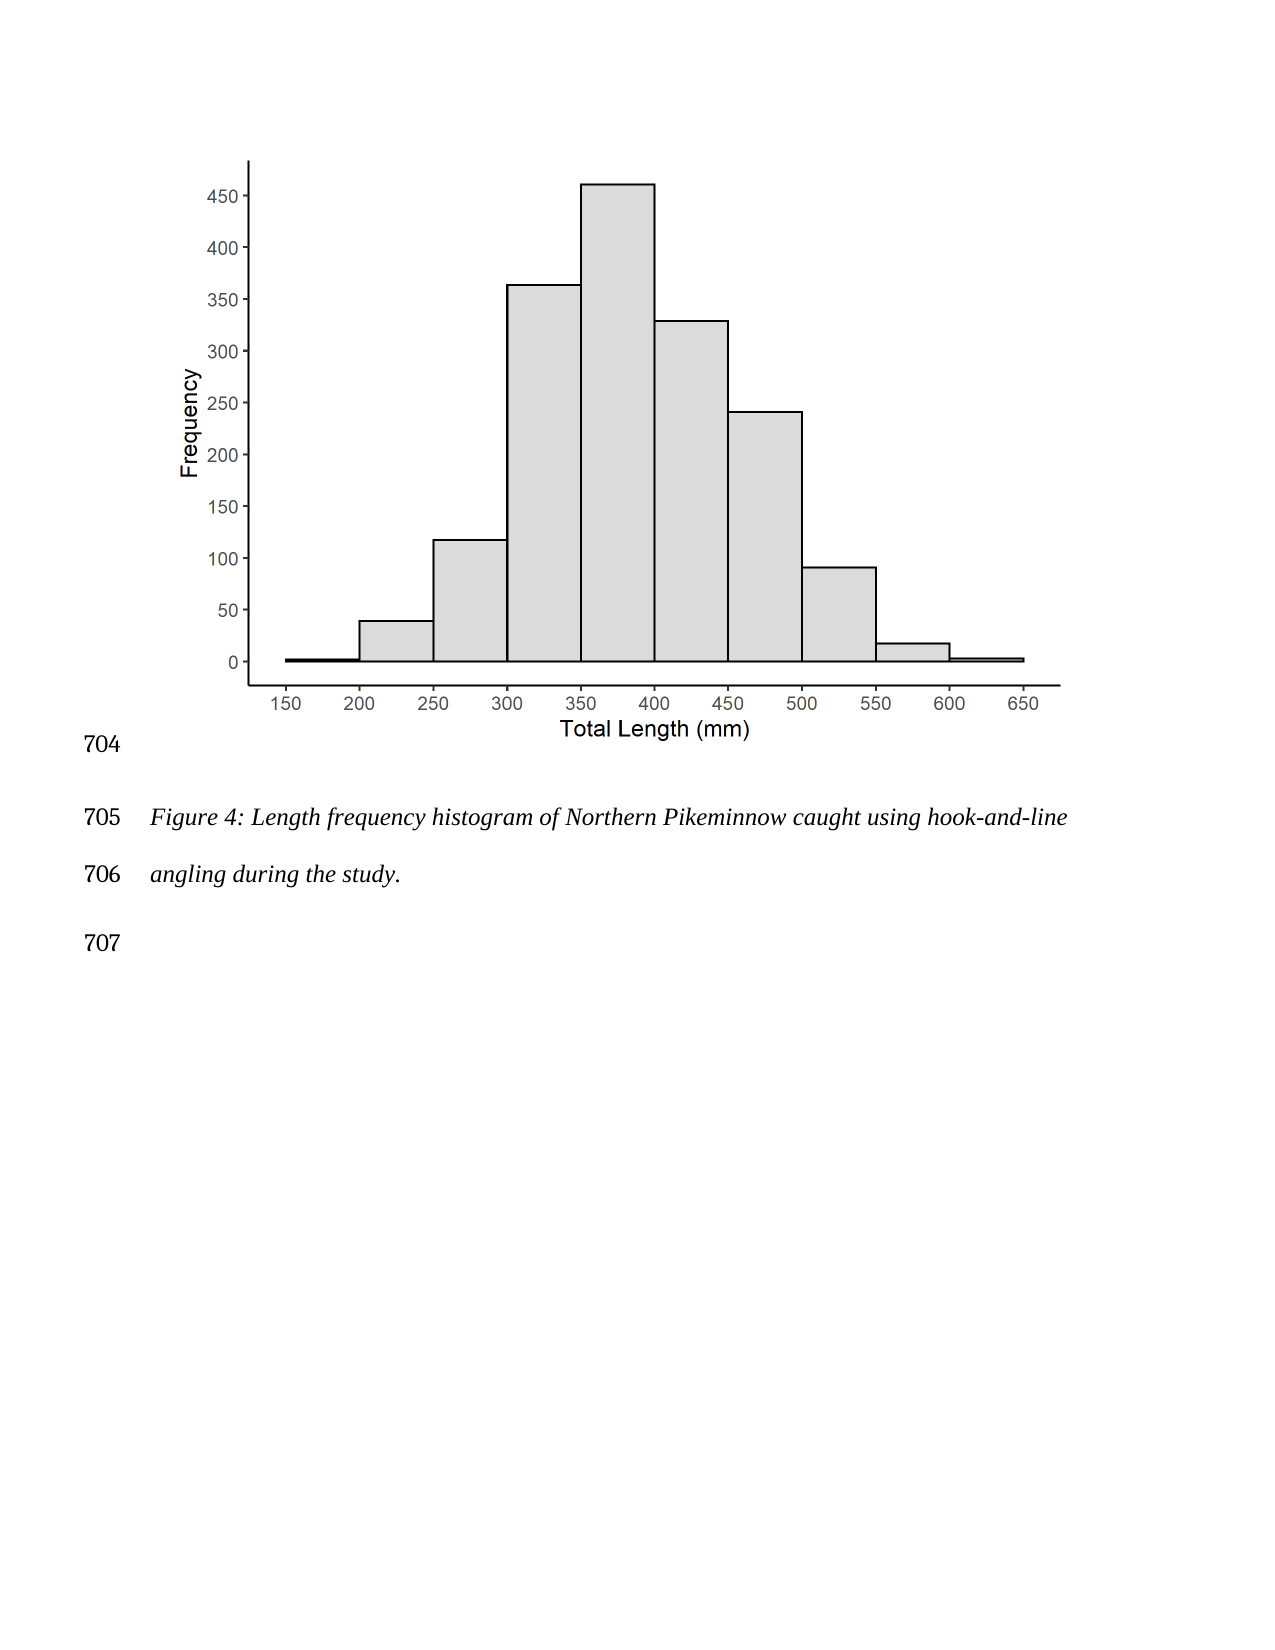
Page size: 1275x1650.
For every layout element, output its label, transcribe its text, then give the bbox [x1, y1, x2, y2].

picture [168, 150, 1072, 752]
text Figure 4: Length frequency histogram of Northern Pikeminnow caught using hook-and-line angling during the study. [150, 802, 1125, 888]
